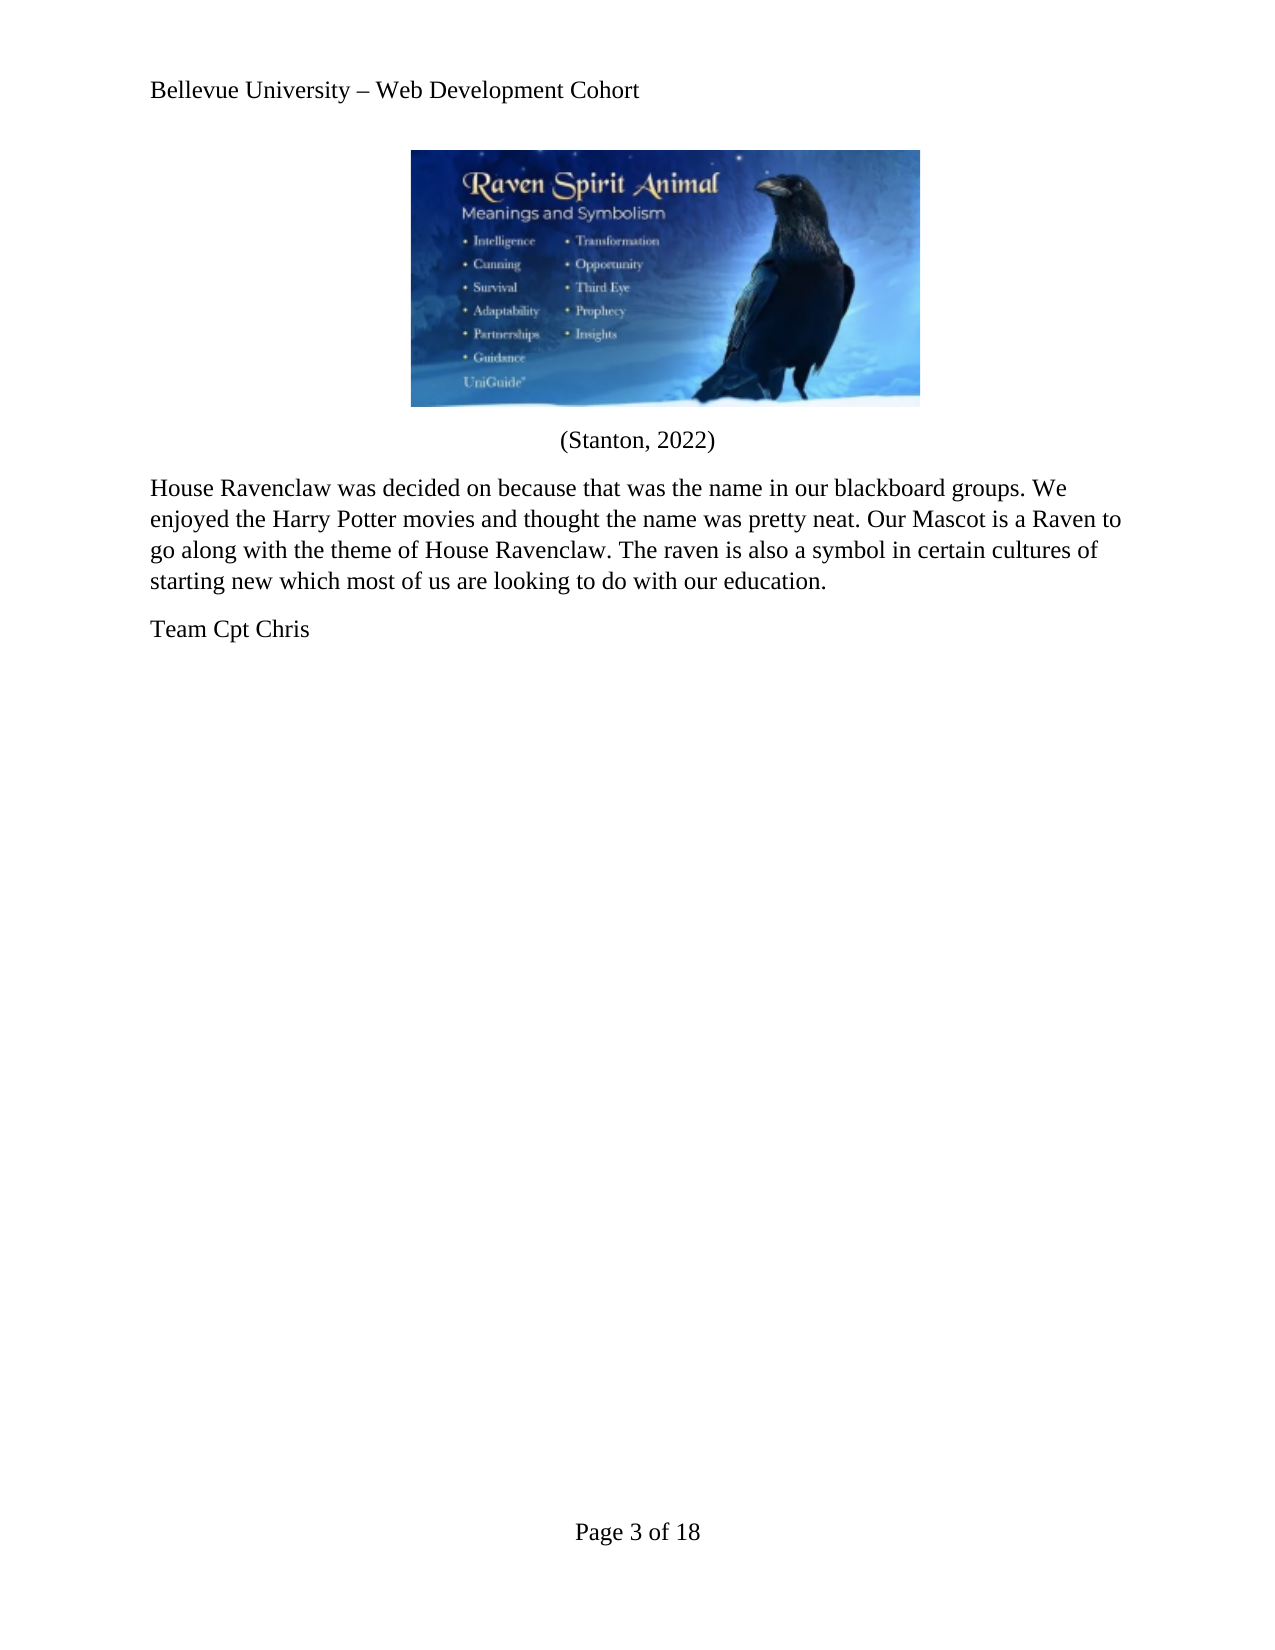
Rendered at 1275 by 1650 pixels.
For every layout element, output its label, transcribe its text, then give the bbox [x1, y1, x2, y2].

picture [410, 150, 921, 407]
text House Ravenclaw was decided on because that was the name in our blackboard groups. We enjoyed the Harry Potter movies and thought the name was pretty neat. Our Mascot is a Raven to go along with the theme of House Ravenclaw. The raven is also a symbol in certain cultures of starting new which most of us are looking to do with our education. [150, 473, 1125, 595]
text (Stanton, 2022) [150, 425, 1125, 454]
text Team Cpt Chris [150, 614, 1125, 642]
